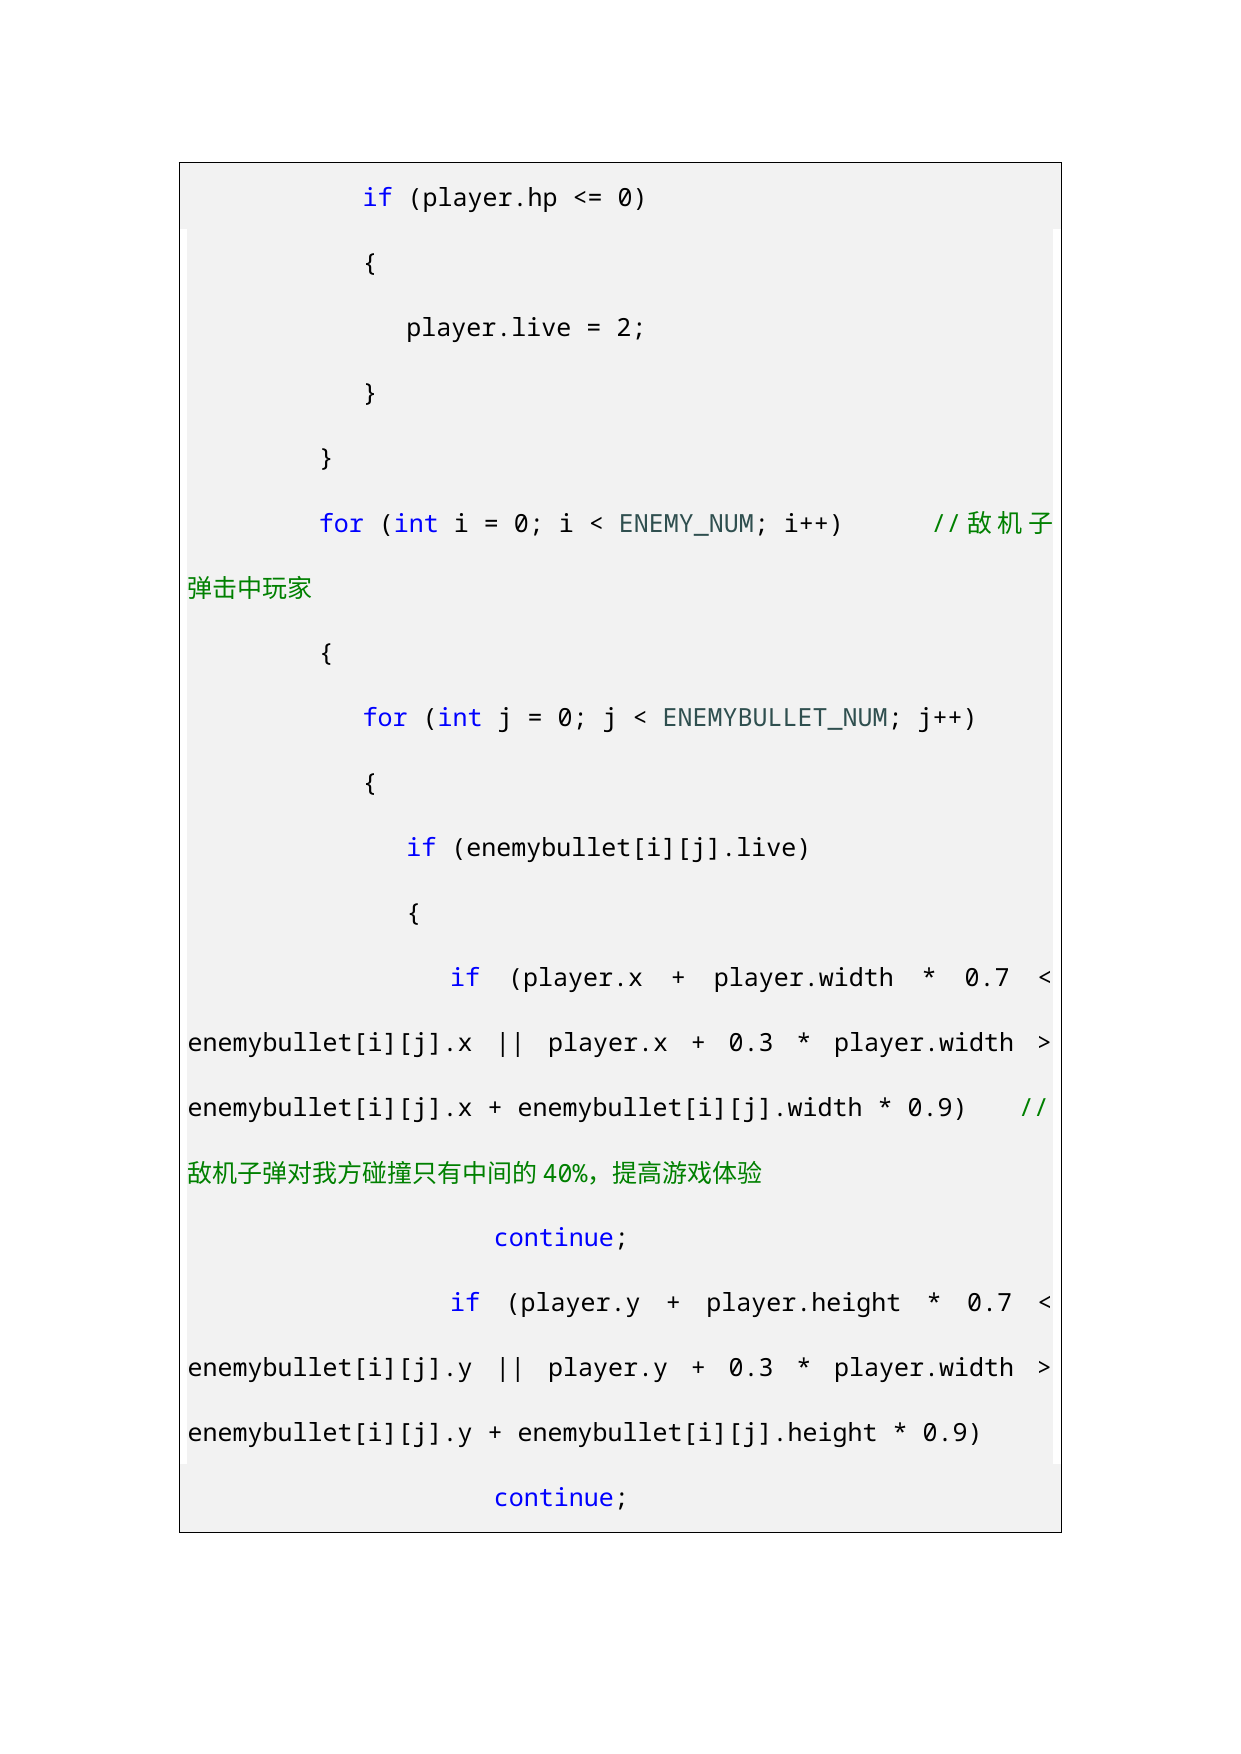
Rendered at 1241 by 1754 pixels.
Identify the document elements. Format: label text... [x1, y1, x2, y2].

text if (player.x + player.width * 0.7 < enemybullet[i][j].x || player.x + 0.3 * player.width > enemybullet[i][j].x + enemybullet[i][j].width * 0.9) //敌机子弹对我方碰撞只有中间的40%，提高游戏体验 [187, 944, 1053, 1204]
text { [187, 879, 1053, 944]
text } [187, 424, 1053, 489]
text for (int i = 0; i < ENEMY_NUM; i++) //敌机子弹击中玩家 [187, 489, 1053, 619]
text { [187, 229, 1053, 294]
text continue; [187, 1204, 1053, 1269]
text for (int j = 0; j < ENEMYBULLET_NUM; j++) [187, 684, 1053, 749]
text if (player.y + player.height * 0.7 < enemybullet[i][j].y || player.y + 0.3 * player.width > enemybullet[i][j].y + enemybullet[i][j].height * 0.9) [187, 1269, 1053, 1462]
text if (enemybullet[i][j].live) [187, 814, 1053, 879]
text continue; [180, 1462, 1061, 1532]
text { [187, 619, 1053, 684]
text } [187, 359, 1053, 424]
text { [187, 749, 1053, 814]
text player.live = 2; [187, 294, 1053, 359]
text if (player.hp <= 0) [180, 163, 1061, 229]
